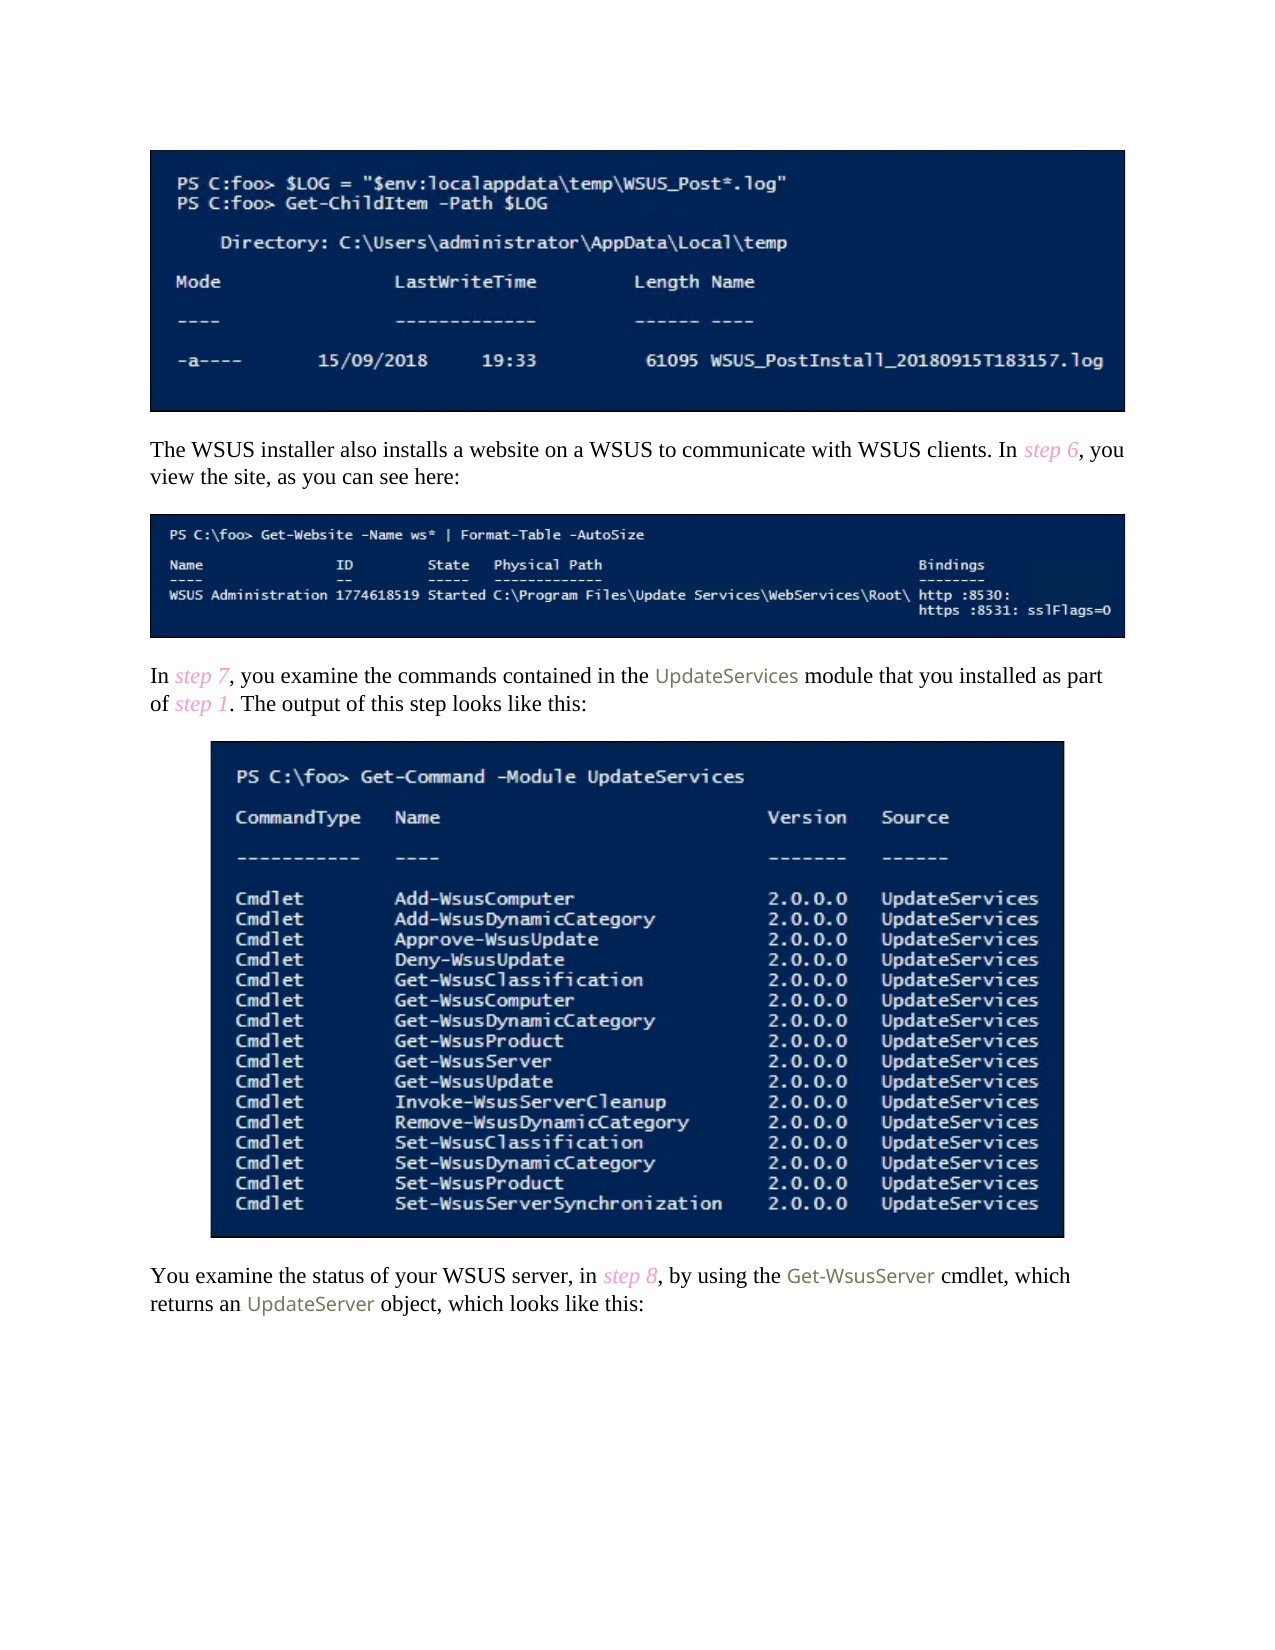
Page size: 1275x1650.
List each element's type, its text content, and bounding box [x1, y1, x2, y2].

text The WSUS installer also installs a website on a WSUS to communicate with WSUS clients. In step 6, you view the site, as you can see here: [150, 437, 1125, 489]
picture [210, 741, 1065, 1238]
picture [150, 150, 1125, 412]
picture [150, 514, 1125, 638]
text You examine the status of your WSUS server, in step 8, by using the Get-WsusServer cmdlet, which returns an UpdateServer object, which looks like this: [150, 1262, 1125, 1317]
text In step 7, you examine the commands contained in the UpdateServices module that you installed as part of step 1. The output of this step looks like this: [150, 663, 1125, 716]
